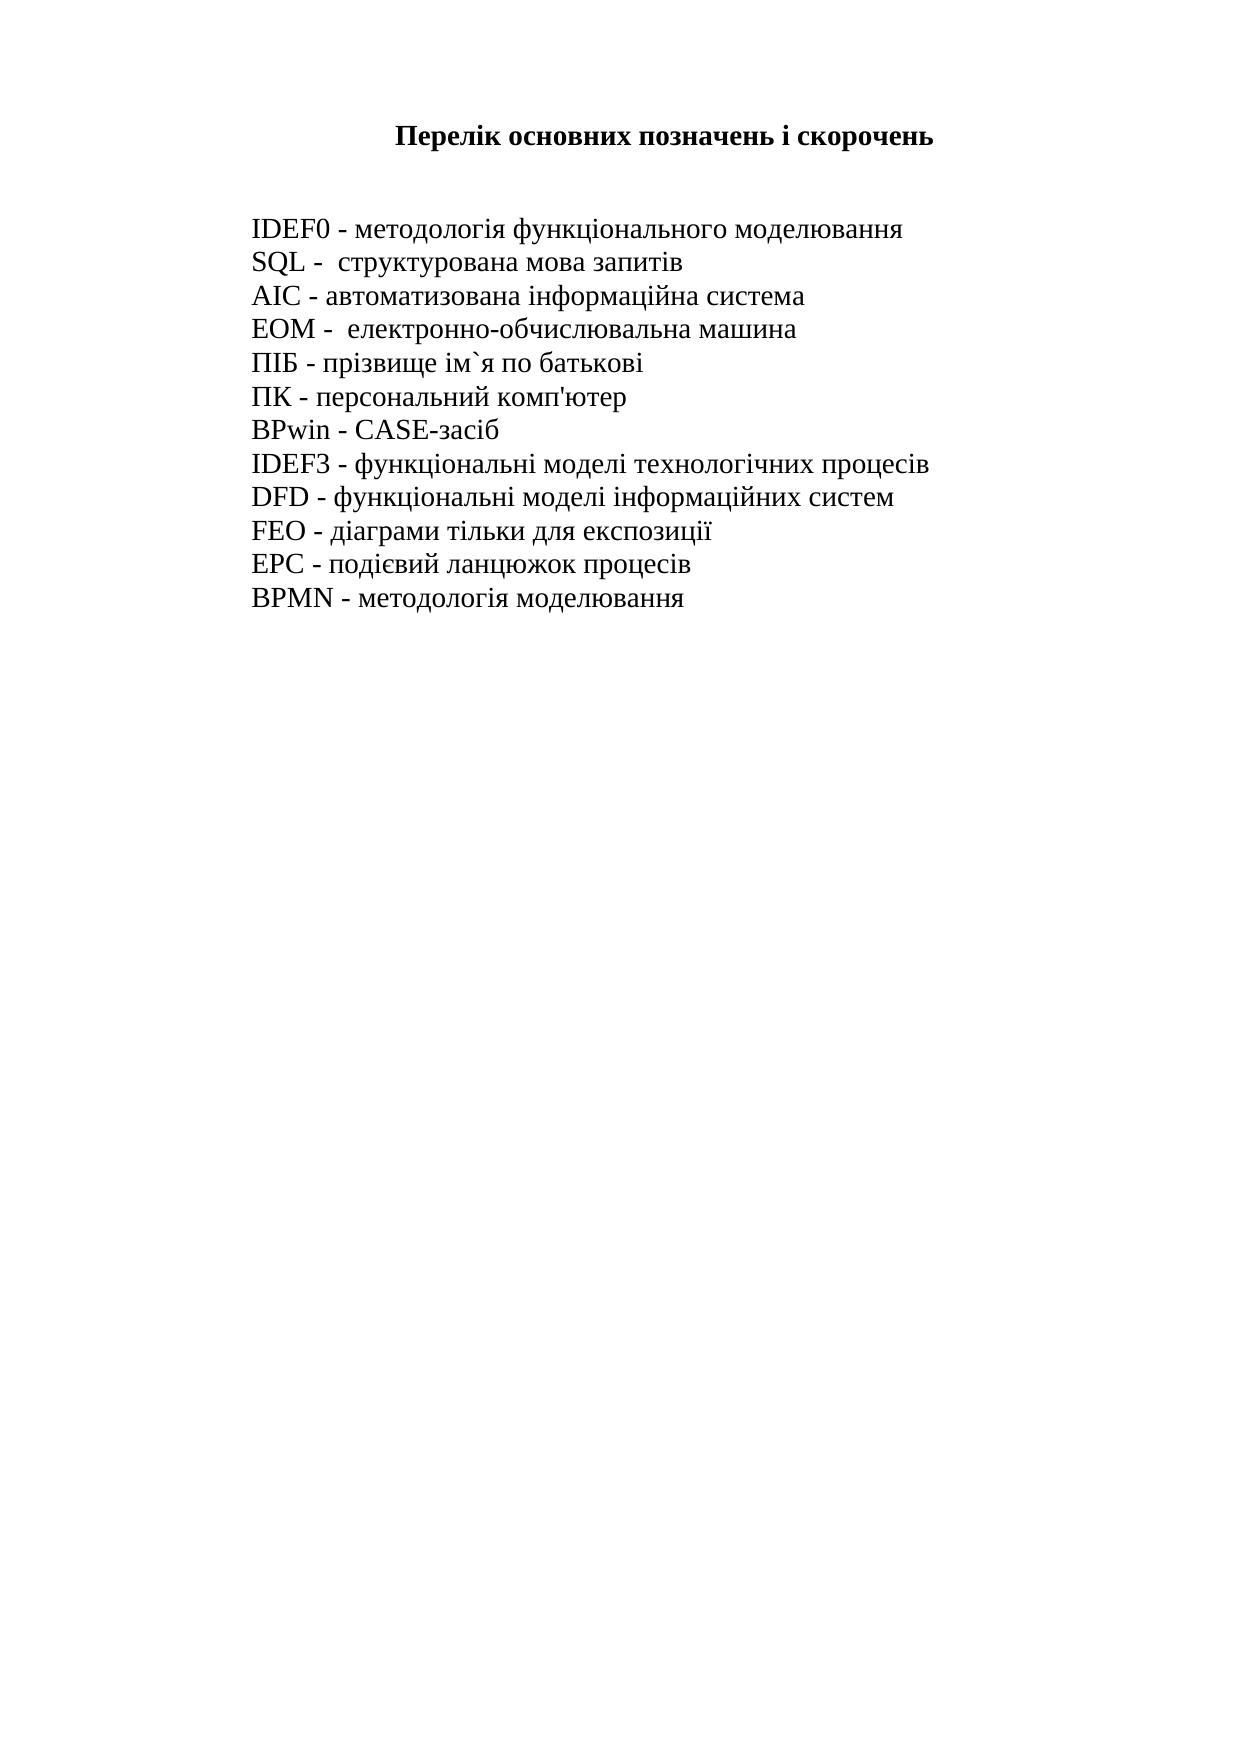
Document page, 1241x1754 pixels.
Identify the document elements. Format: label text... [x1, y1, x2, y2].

text АІС - автоматизована інформаційна система [177, 278, 1152, 312]
text ПК - персональний комп'ютер [177, 379, 1152, 412]
text ЕОМ - електронно-обчислювальна машина [177, 312, 1152, 345]
text IDEF0 - методологія функціонального моделювання [177, 211, 1152, 244]
text Перелік основних позначень і скорочень [177, 118, 1152, 152]
text SQL - структурована мова запитів [177, 244, 1152, 278]
text BPMN - методологія моделювання [177, 580, 1152, 613]
text BPwin - CASE-засіб [177, 412, 1152, 446]
text FEO - діаграми тільки для експозиції [177, 513, 1152, 546]
text IDEF3 - функціональні моделі технологічних процесів [177, 446, 1152, 479]
text ПІБ - прізвище ім`я по батькові [177, 345, 1152, 379]
text EPC - подієвий ланцюжок процесів [177, 546, 1152, 580]
text DFD - функціональні моделі інформаційних систем [177, 479, 1152, 513]
